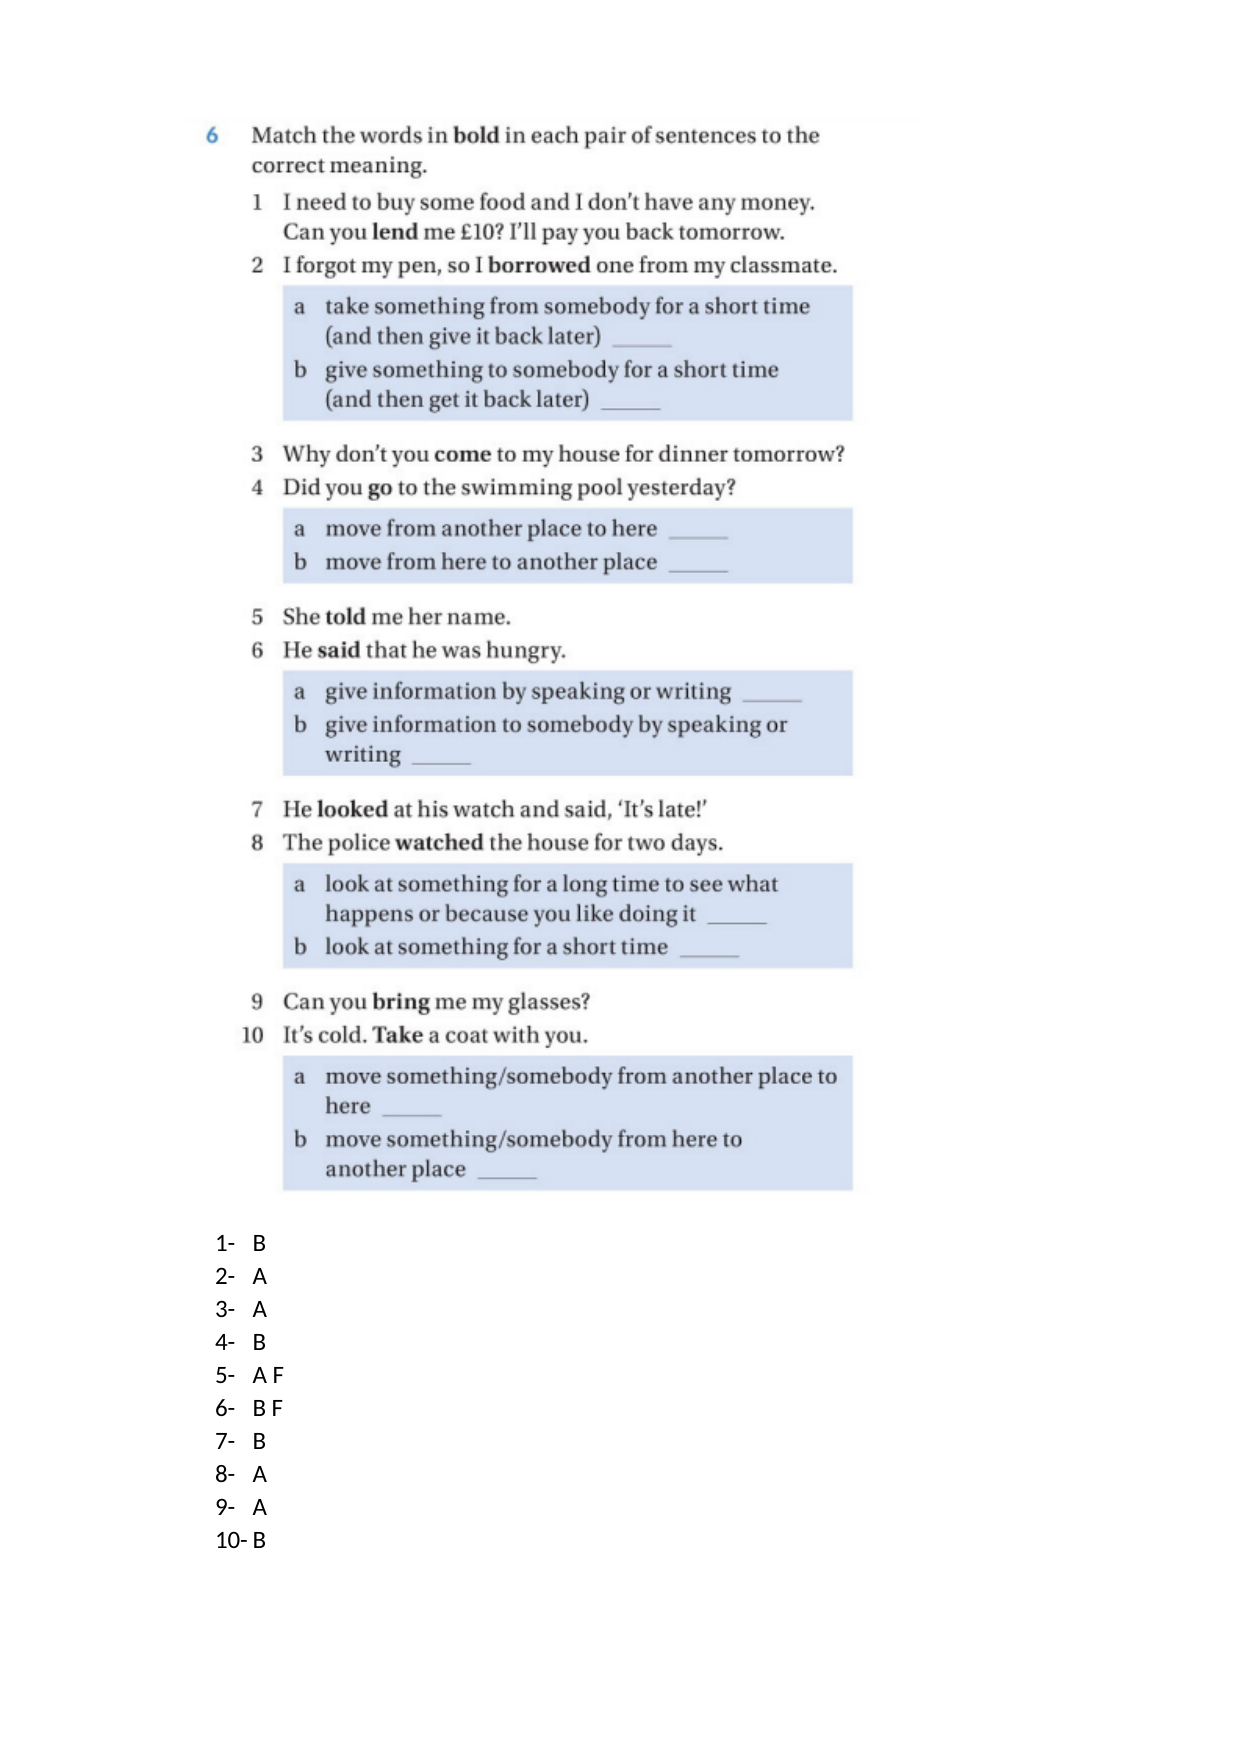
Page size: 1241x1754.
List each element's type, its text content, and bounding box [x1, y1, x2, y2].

list A [215, 1293, 1152, 1324]
list B [215, 1425, 1152, 1456]
list A [215, 1491, 1152, 1521]
list B [215, 1228, 1152, 1258]
list A [215, 1458, 1152, 1488]
list B [215, 1326, 1152, 1357]
list B F [215, 1392, 1152, 1423]
list A F [215, 1359, 1152, 1390]
picture [177, 118, 923, 1209]
list A [215, 1261, 1152, 1291]
list B [215, 1524, 1152, 1554]
